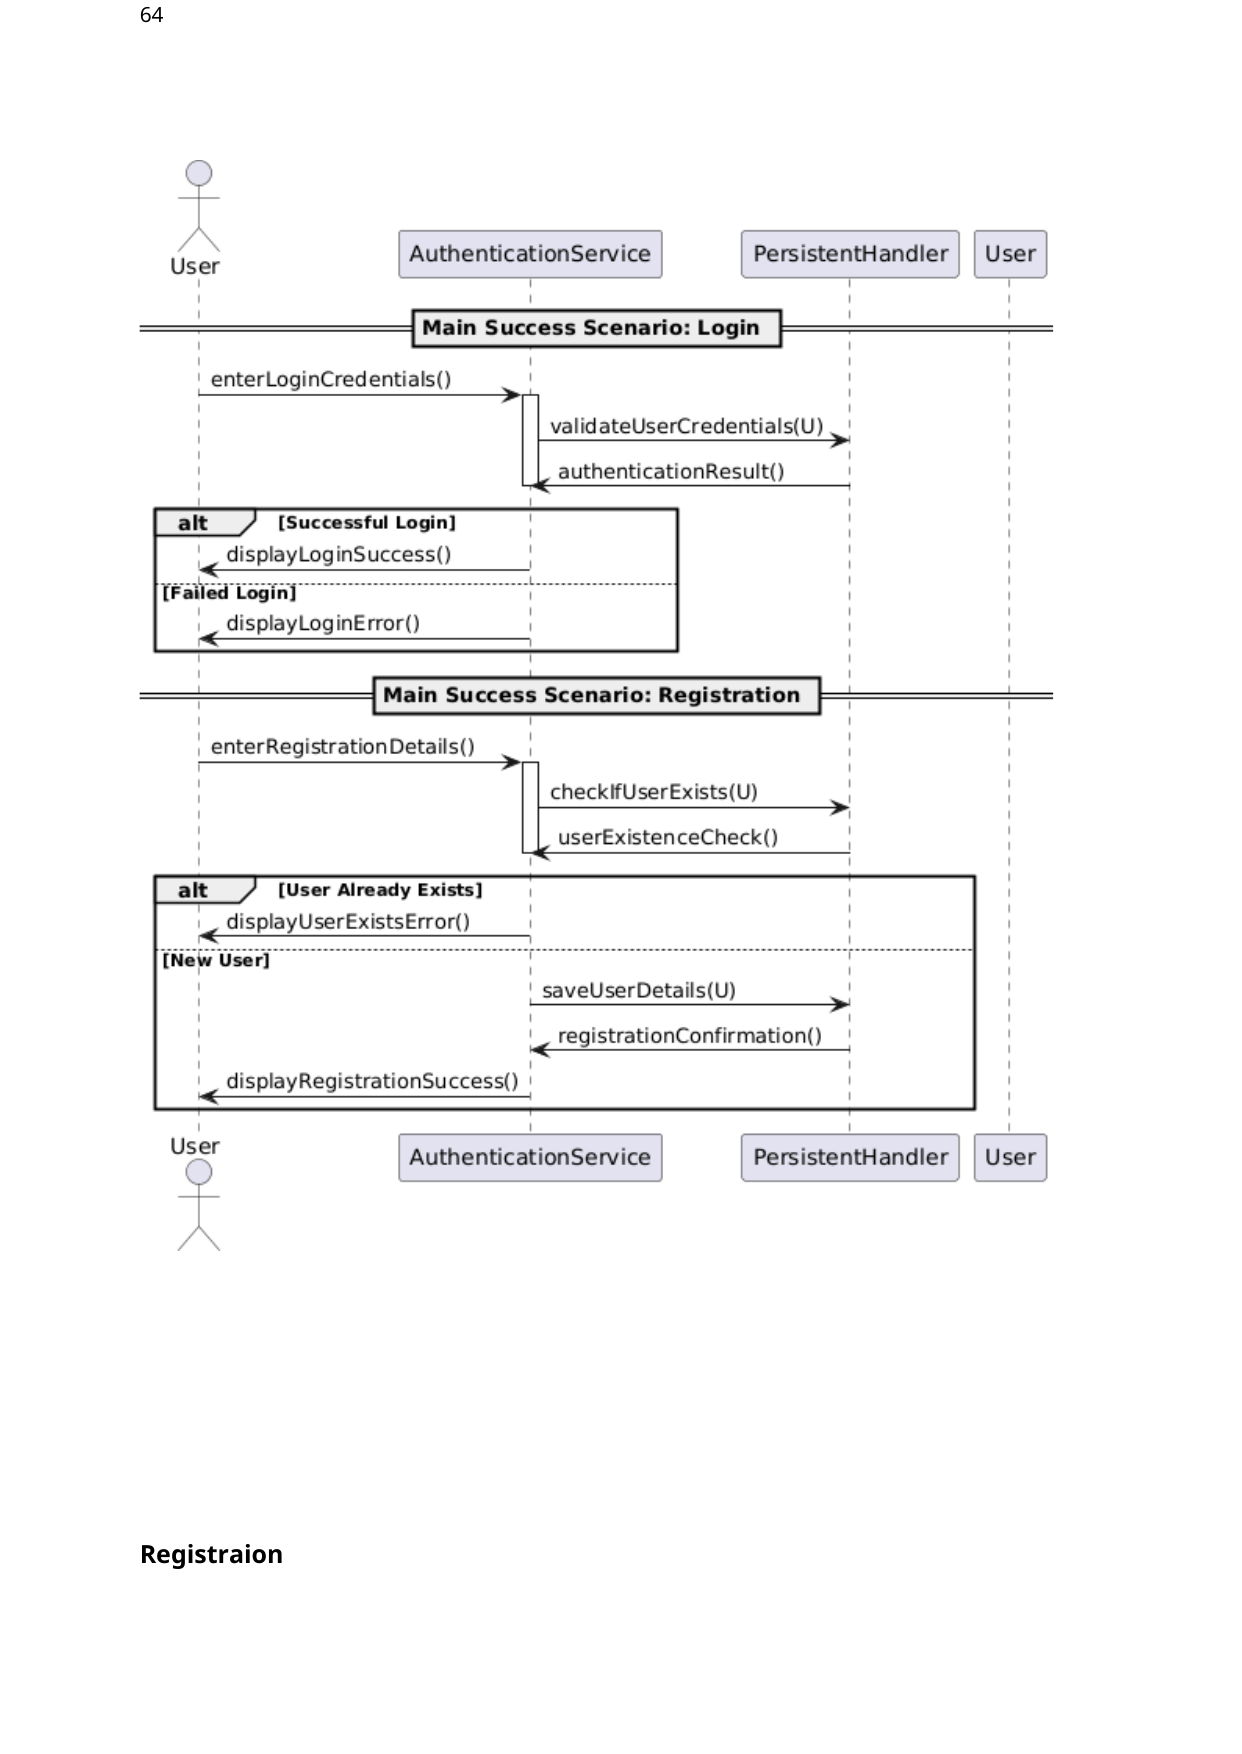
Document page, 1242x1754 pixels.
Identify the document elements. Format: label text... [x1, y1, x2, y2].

text Registraion [139, 1537, 1175, 1571]
picture [139, 160, 1054, 1251]
